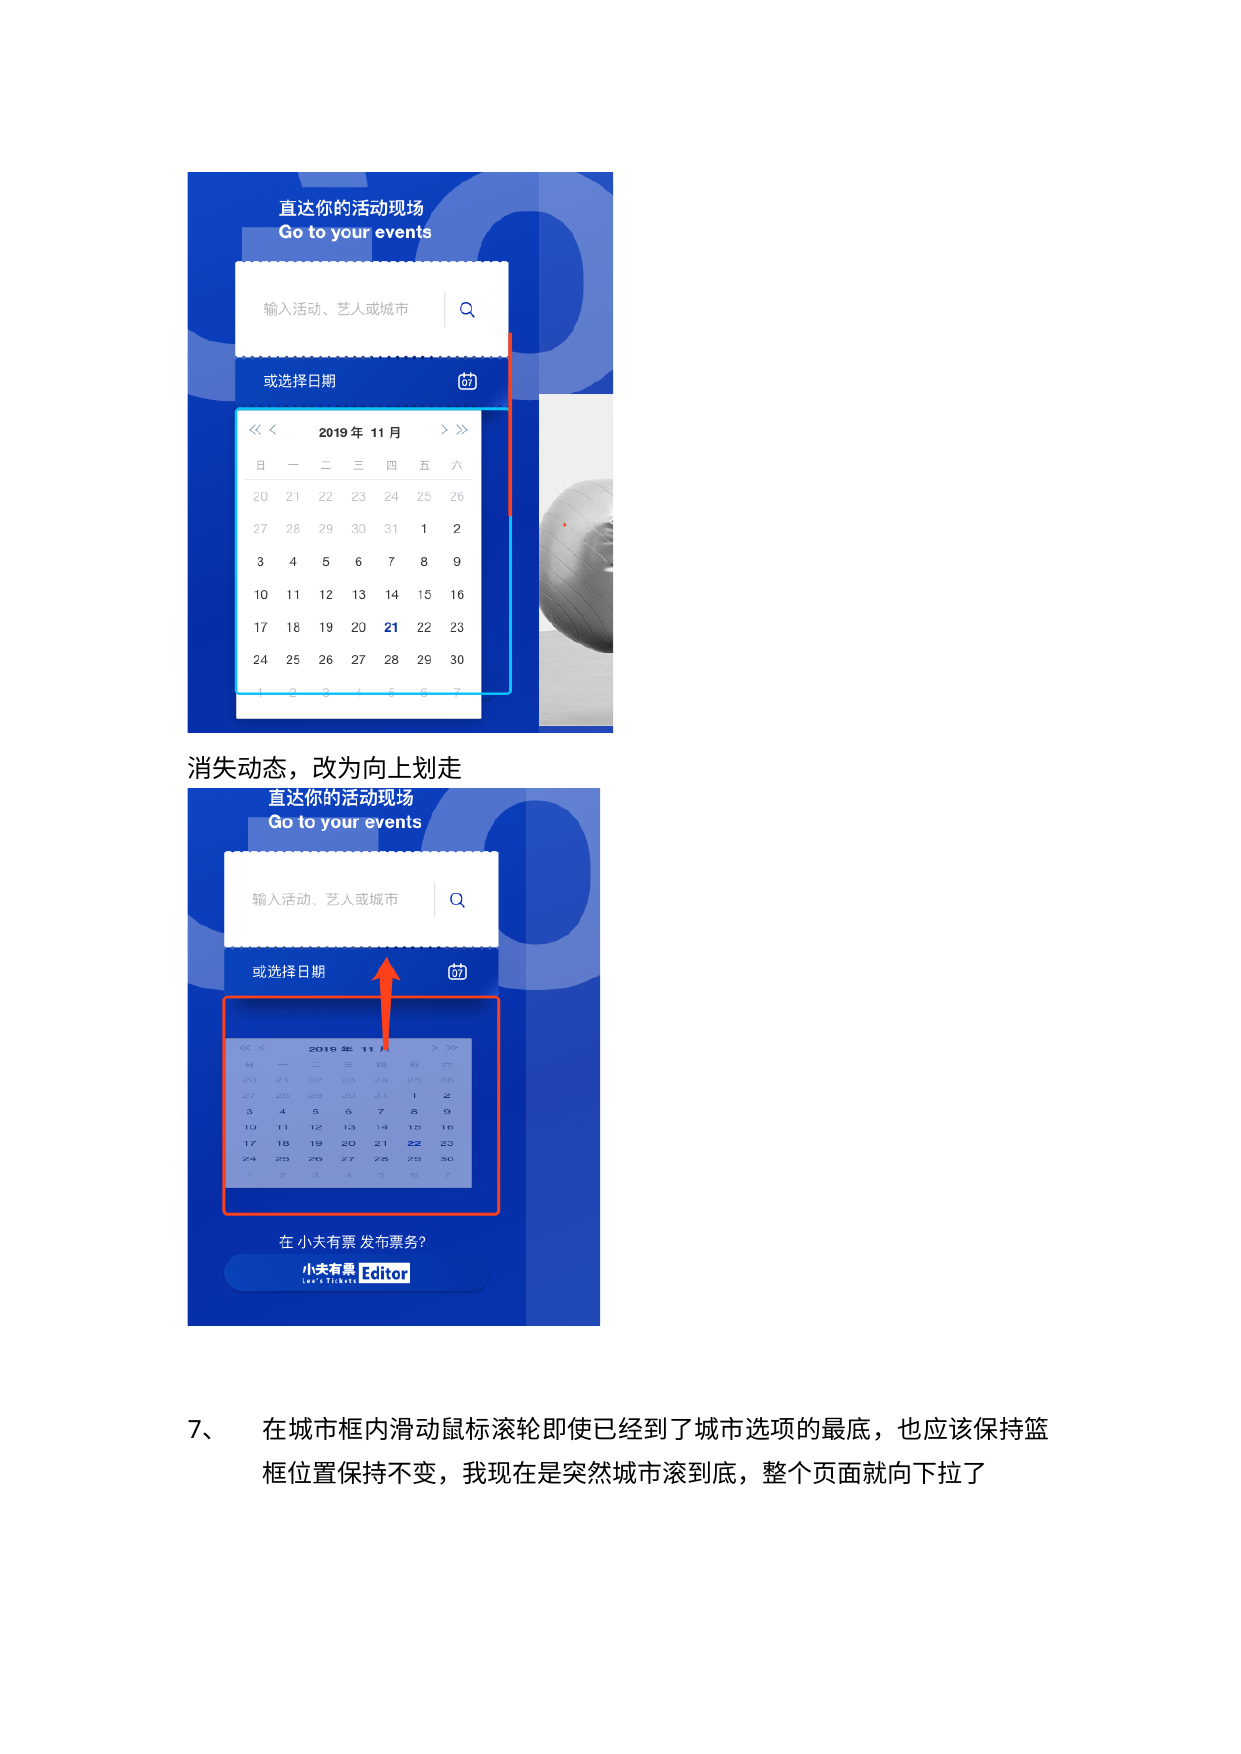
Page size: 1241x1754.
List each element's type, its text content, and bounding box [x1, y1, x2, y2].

picture [187, 172, 614, 733]
text 消失动态，改为向上划走 [187, 745, 1053, 789]
list 在城市框内滑动鼠标滚轮即使已经到了城市选项的最底，也应该保持篮框位置保持不变，我现在是突然城市滚到底，整个页面就向下拉了 [187, 1406, 1053, 1494]
picture [187, 788, 601, 1326]
